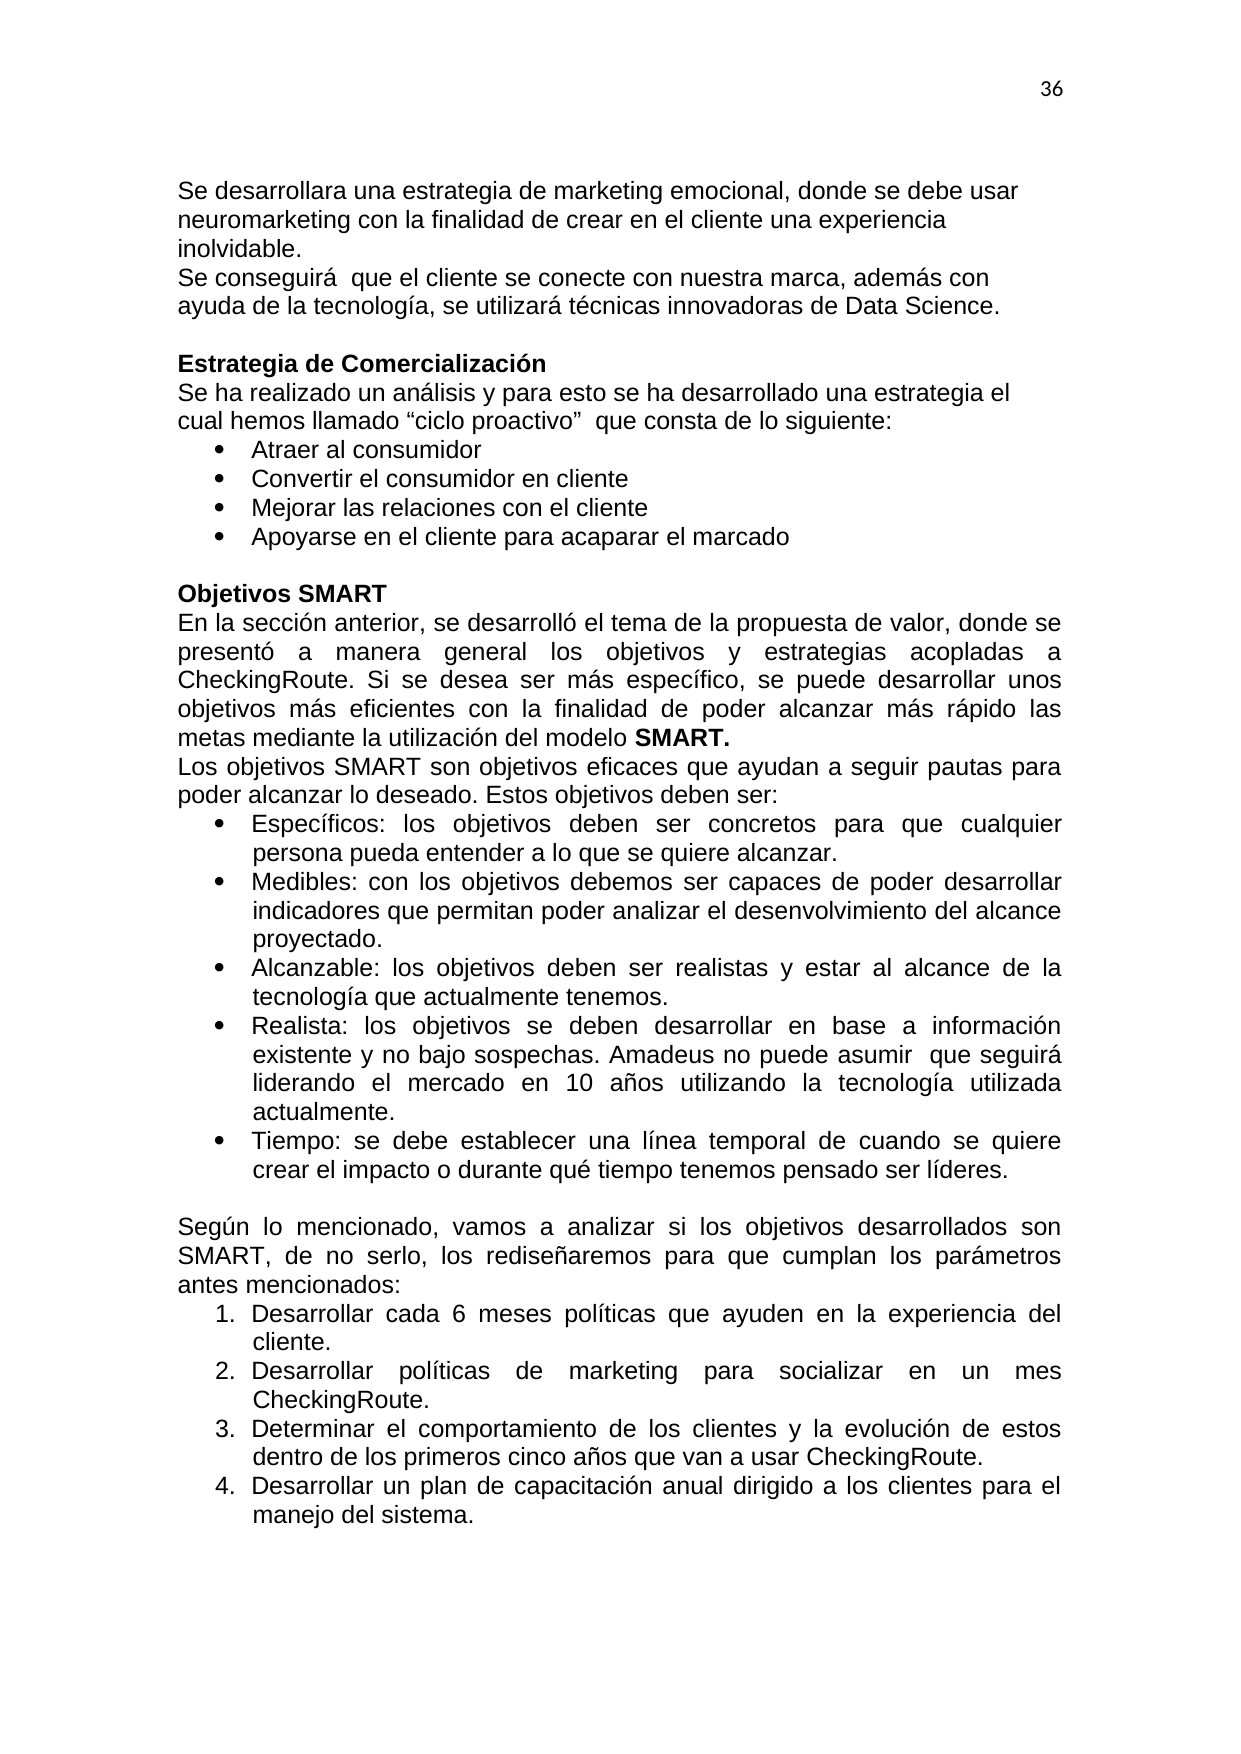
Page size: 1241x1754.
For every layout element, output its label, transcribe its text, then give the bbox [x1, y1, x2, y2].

list Realista: los objetivos se deben desarrollar en base a información existente y no bajo sospechas. Amadeus no puede asumir que seguirá liderando el mercado en 10 años utilizando la tecnología utilizada actualmente. [215, 1011, 1063, 1126]
text Se desarrollara una estrategia de marketing emocional, donde se debe usar neuromarketing con la finalidad de crear en el cliente una experiencia inolvidable. [177, 176, 1063, 263]
list Desarrollar un plan de capacitación anual dirigido a los clientes para el manejo del sistema. [215, 1471, 1063, 1528]
text Estrategia de Comercialización [177, 349, 1063, 378]
list Atraer al consumidor [215, 435, 1063, 464]
text Se ha realizado un análisis y para esto se ha desarrollado una estrategia el cual hemos llamado “ciclo proactivo” que consta de lo siguiente: [177, 378, 1063, 435]
list Específicos: los objetivos deben ser concretos para que cualquier persona pueda entender a lo que se quiere alcanzar. [215, 809, 1063, 867]
text En la sección anterior, se desarrolló el tema de la propuesta de valor, donde se presentó a manera general los objetivos y estrategias acopladas a CheckingRoute. Si se desea ser más específico, se puede desarrollar unos objetivos más eficientes con la finalidad de poder alcanzar más rápido las metas mediante la utilización del modelo SMART. [177, 608, 1063, 752]
list Convertir el consumidor en cliente [215, 464, 1063, 493]
text Se conseguirá que el cliente se conecte con nuestra marca, además con ayuda de la tecnología, se utilizará técnicas innovadoras de Data Science. [177, 263, 1063, 320]
list Desarrollar políticas de marketing para socializar en un mes CheckingRoute. [215, 1356, 1063, 1413]
list Mejorar las relaciones con el cliente [215, 493, 1063, 522]
list Medibles: con los objetivos debemos ser capaces de poder desarrollar indicadores que permitan poder analizar el desenvolvimiento del alcance proyectado. [215, 867, 1063, 953]
text Objetivos SMART [177, 579, 1063, 608]
list Determinar el comportamiento de los clientes y la evolución de estos dentro de los primeros cinco años que van a usar CheckingRoute. [215, 1413, 1063, 1471]
list Desarrollar cada 6 meses políticas que ayuden en la experiencia del cliente. [215, 1298, 1063, 1356]
list Alcanzable: los objetivos deben ser realistas y estar al alcance de la tecnología que actualmente tenemos. [215, 953, 1063, 1011]
list Tiempo: se debe establecer una línea temporal de cuando se quiere crear el impacto o durante qué tiempo tenemos pensado ser líderes. [215, 1126, 1063, 1183]
text Según lo mencionado, vamos a analizar si los objetivos desarrollados son SMART, de no serlo, los rediseñaremos para que cumplan los parámetros antes mencionados: [177, 1212, 1063, 1298]
list Apoyarse en el cliente para acaparar el marcado [215, 522, 1063, 551]
text Los objetivos SMART son objetivos eficaces que ayudan a seguir pautas para poder alcanzar lo deseado. Estos objetivos deben ser: [177, 752, 1063, 809]
